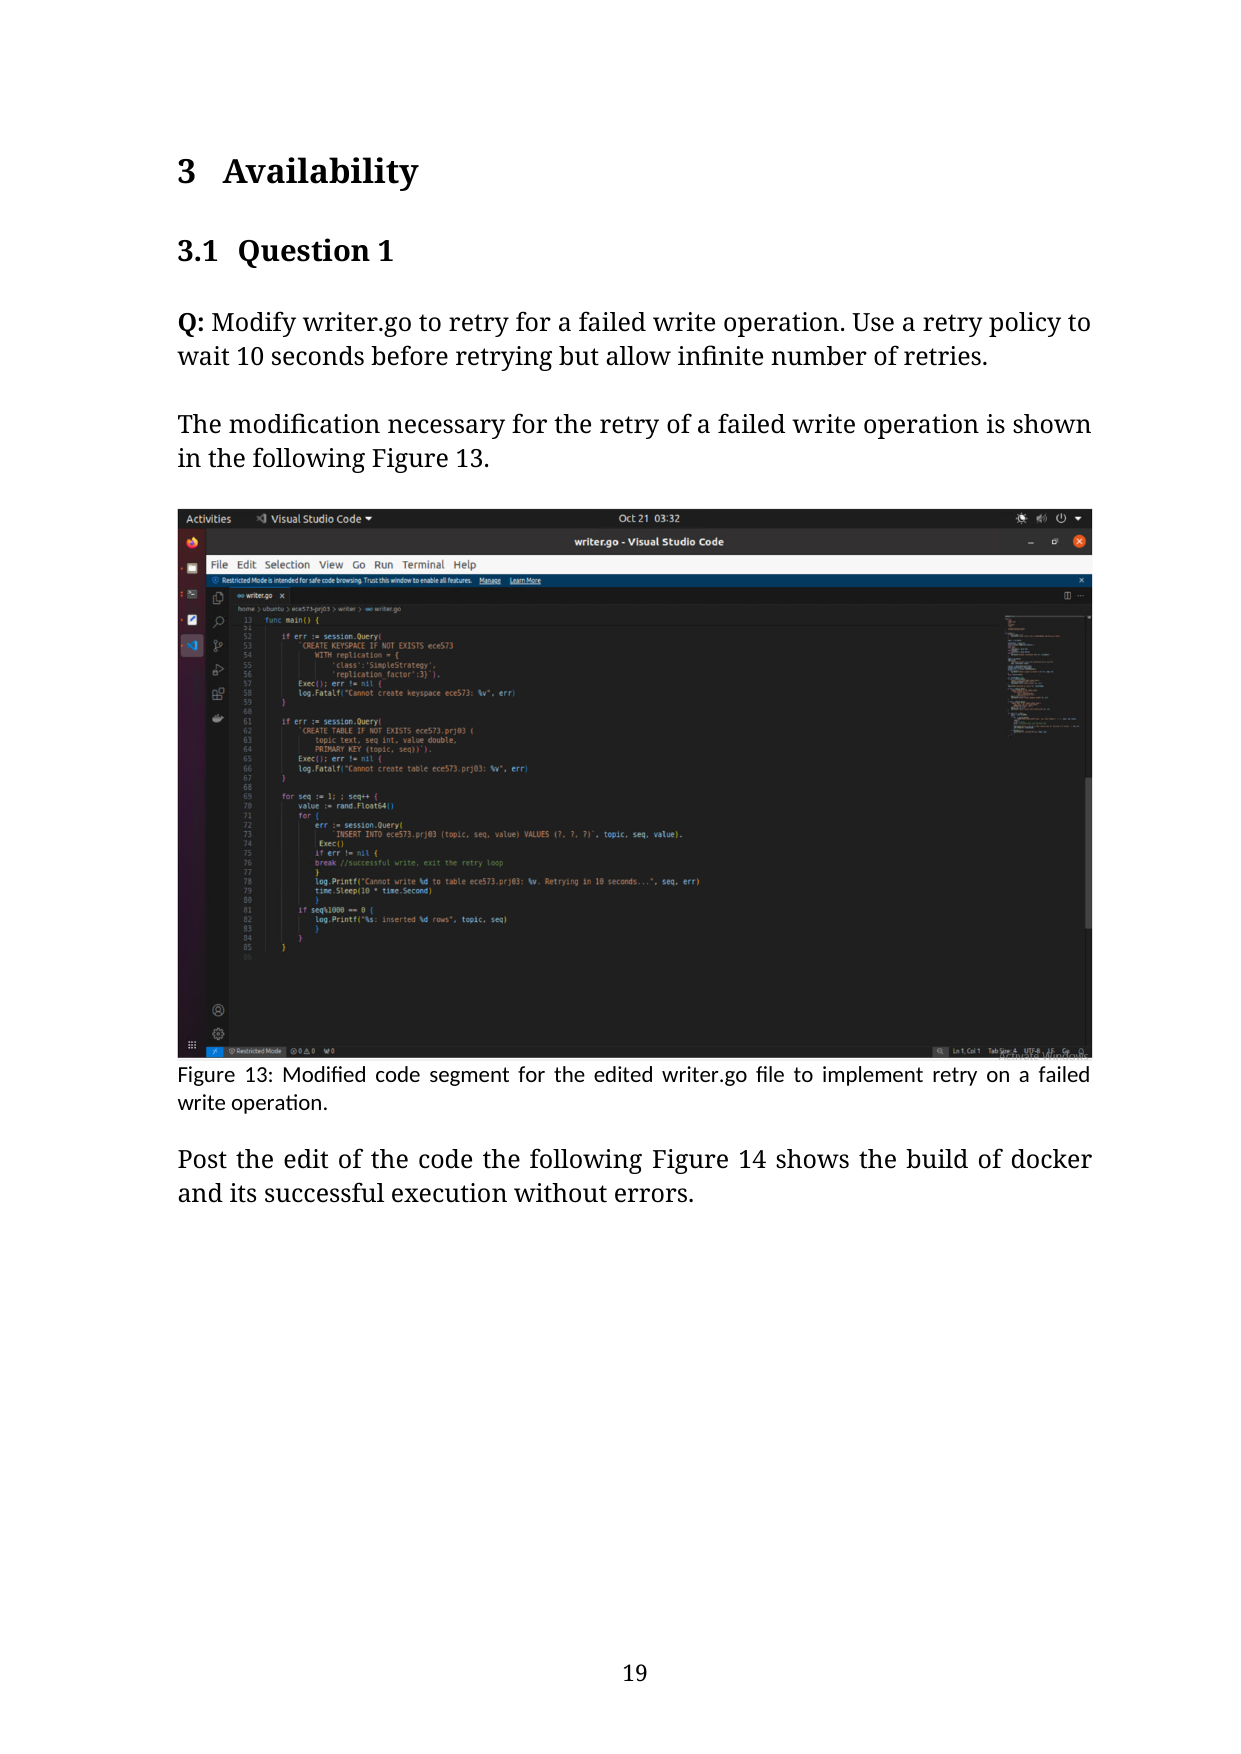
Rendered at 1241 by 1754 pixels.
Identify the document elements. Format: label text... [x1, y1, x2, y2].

text The modification necessary for the retry of a failed write operation is shown in the following Figure 13. [177, 407, 1092, 475]
subtitle Question 1 [177, 231, 1034, 270]
text Figure 13: Modified code segment for the edited writer.go file to implement retry on a failed write operation. [177, 1061, 1092, 1116]
text Post the edit of the code the following Figure 14 shows the build of docker and its successful execution without errors. [177, 1141, 1092, 1209]
text Q: Modify writer.go to retry for a failed write operation. Use a retry policy to wait 10 seconds before retrying but allow infinite number of retries. [177, 304, 1092, 372]
subtitle Availability [177, 148, 1092, 193]
picture [177, 508, 1093, 1061]
